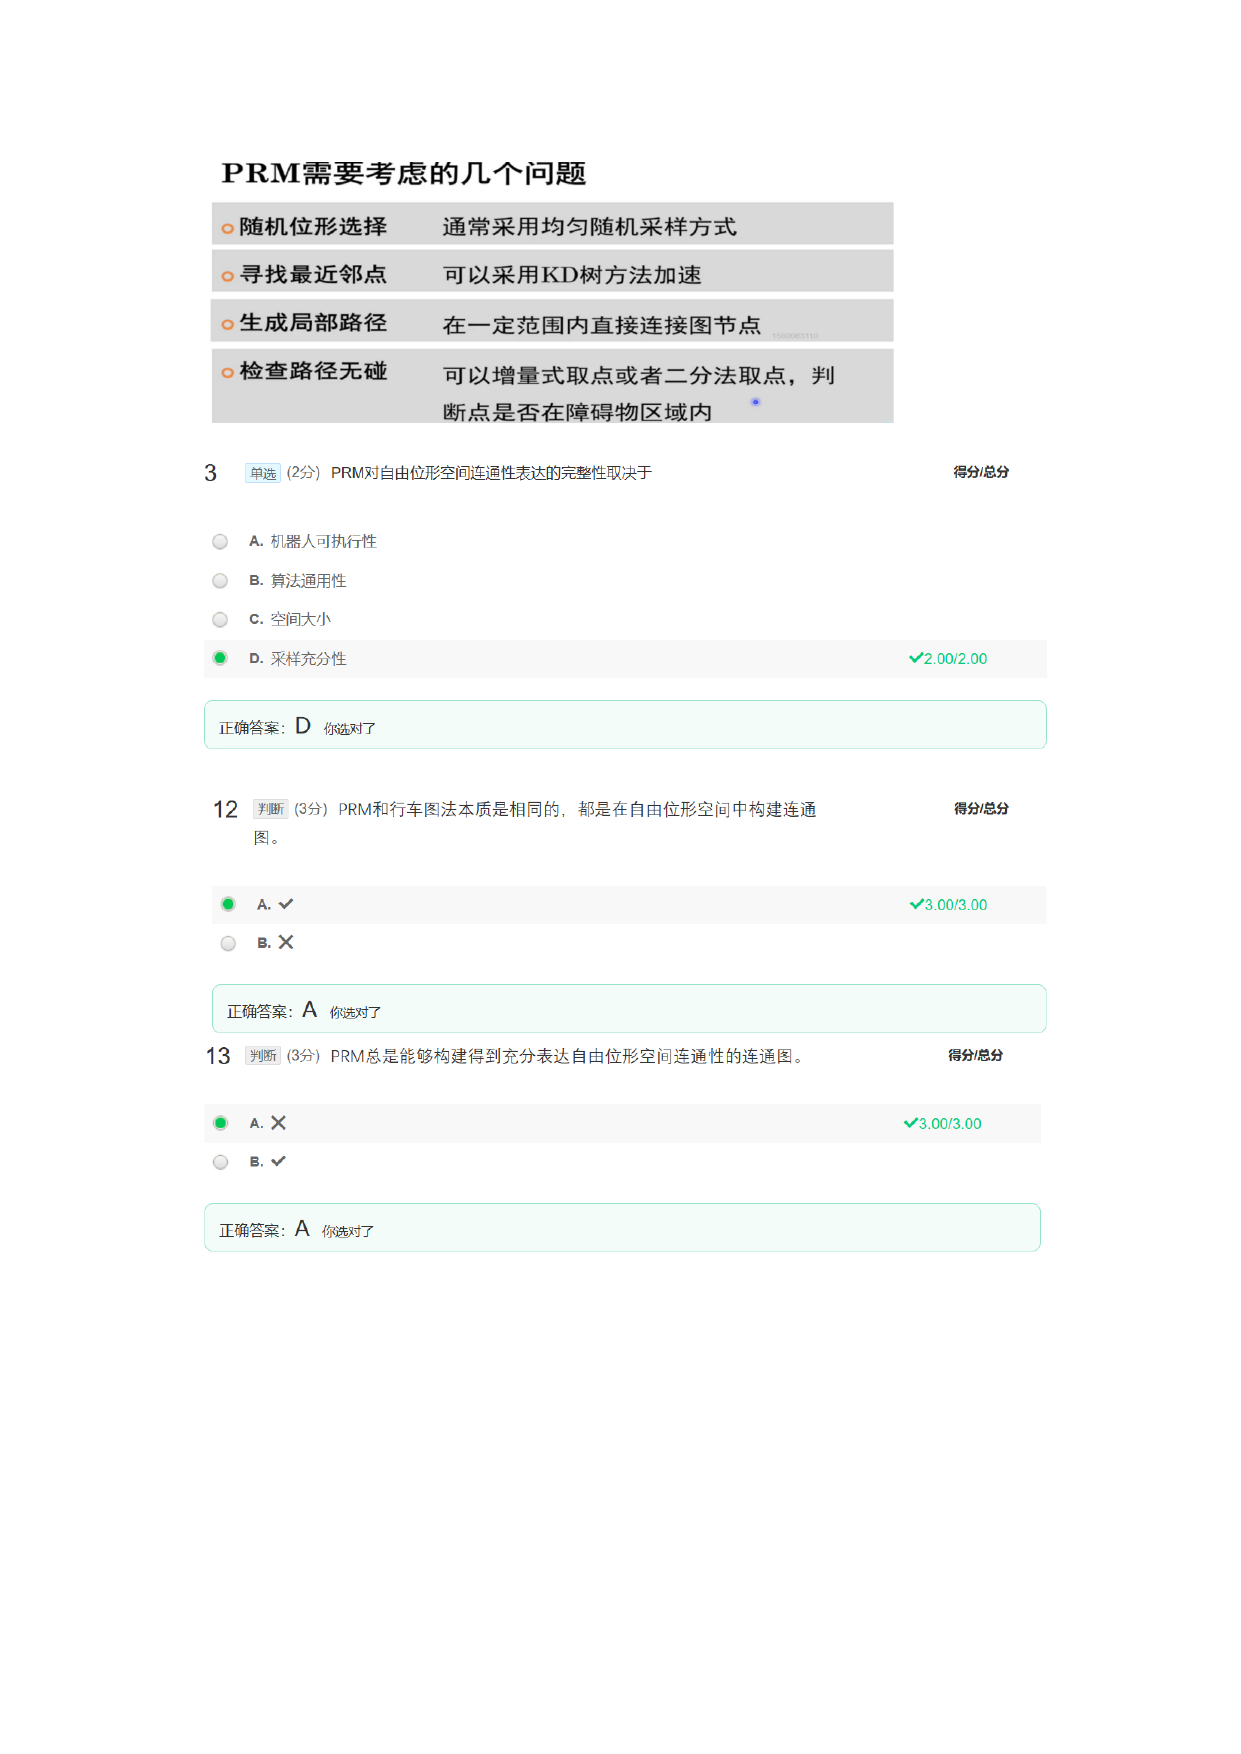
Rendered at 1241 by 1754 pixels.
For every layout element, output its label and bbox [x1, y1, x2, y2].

picture [187, 162, 894, 423]
picture [187, 454, 1052, 752]
picture [187, 779, 1053, 1252]
